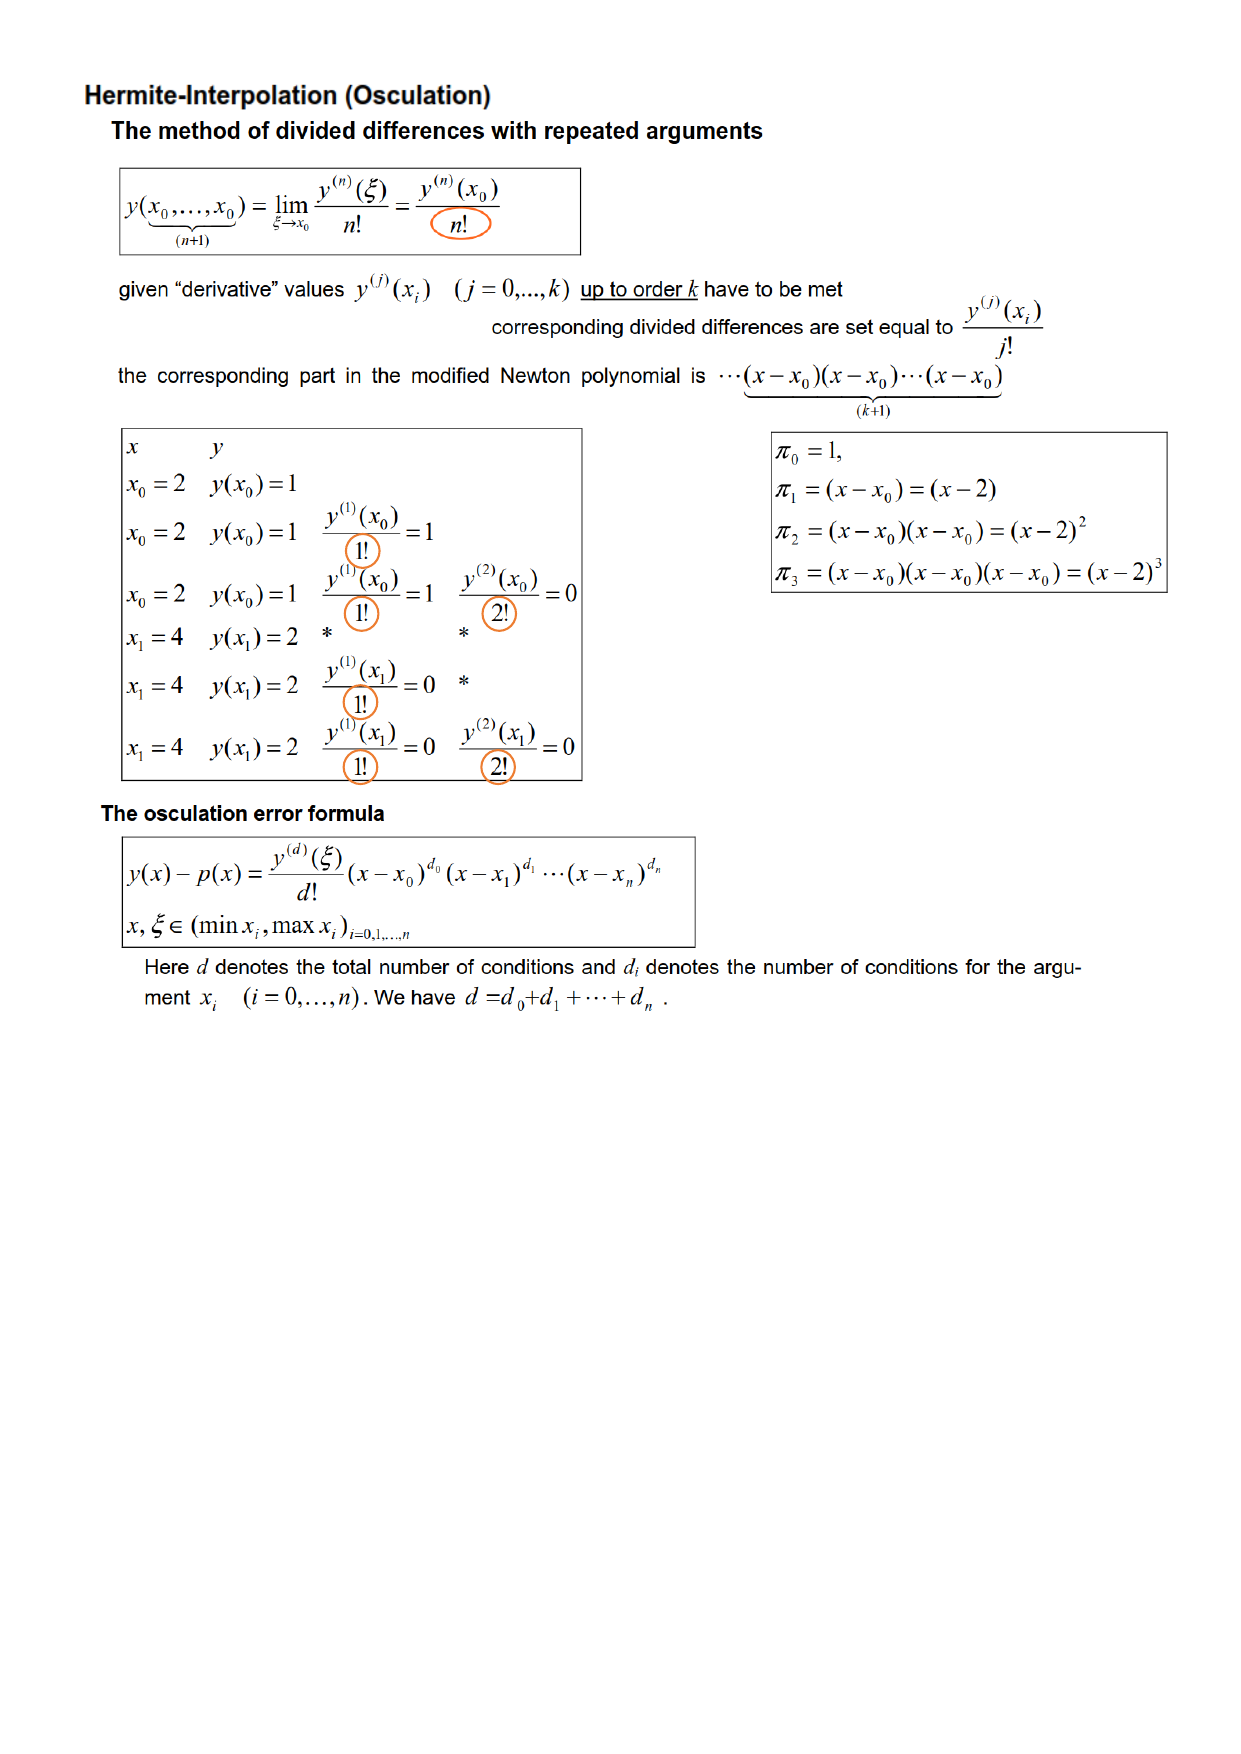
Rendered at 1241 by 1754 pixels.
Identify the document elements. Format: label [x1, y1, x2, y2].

picture [116, 164, 584, 258]
picture [116, 425, 586, 786]
picture [112, 272, 1051, 424]
picture [764, 428, 1169, 595]
picture [345, 752, 376, 782]
picture [483, 752, 513, 782]
picture [116, 830, 699, 952]
picture [79, 77, 769, 145]
picture [140, 955, 1086, 1015]
picture [95, 799, 387, 827]
